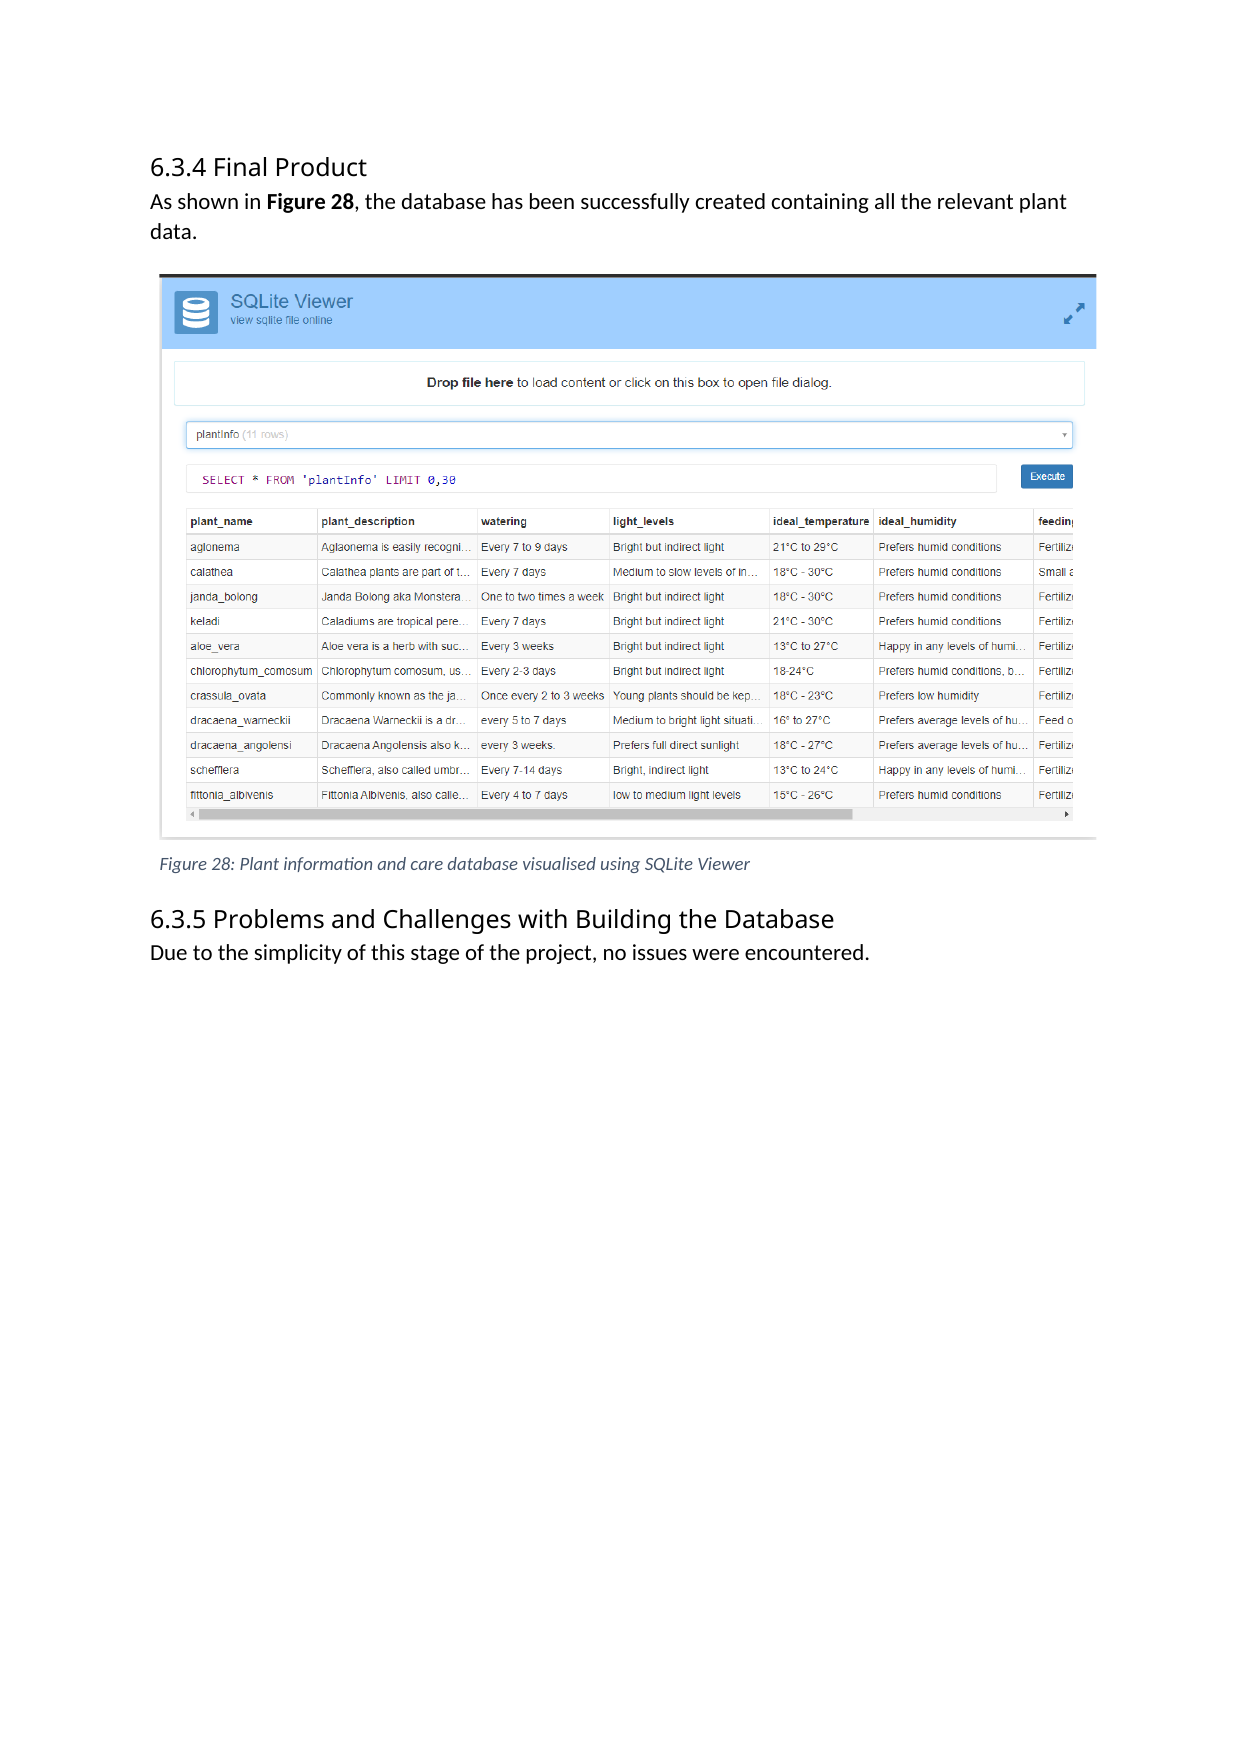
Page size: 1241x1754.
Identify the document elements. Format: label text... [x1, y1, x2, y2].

picture [159, 274, 1097, 840]
text As shown in Figure 28, the database has been successfully created containing all the relevant plant data. [150, 187, 1090, 245]
text Due to the simplicity of this stage of the project, no issues were encountered. [150, 938, 1090, 966]
subtitle 6.3.4 Final Product [150, 150, 1090, 184]
